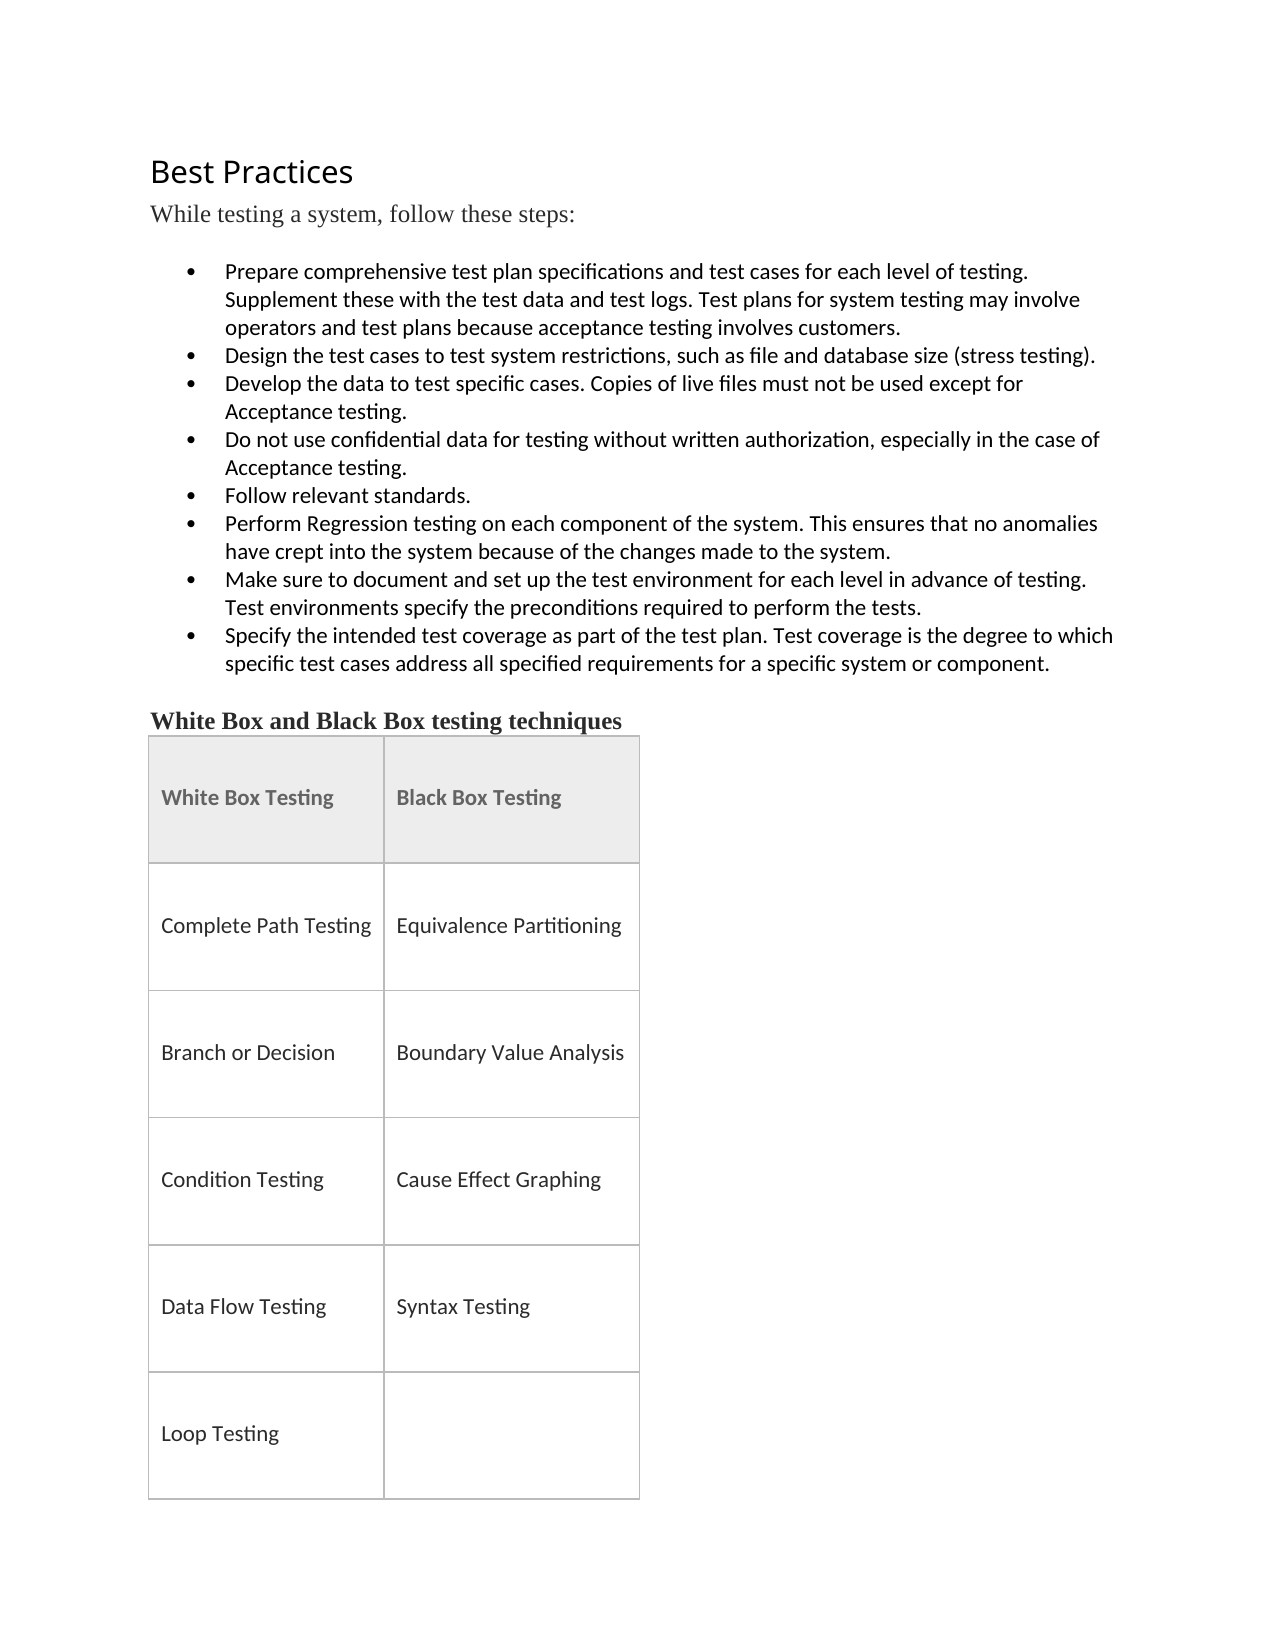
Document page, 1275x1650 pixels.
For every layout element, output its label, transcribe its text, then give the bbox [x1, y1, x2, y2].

table_cell Equivalence Partitioning [385, 864, 639, 989]
table_cell Branch or Decision [149, 991, 383, 1117]
list Perform Regression testing on each component of the system. This ensures that no anomalies have crept into the system because of the changes made to the system. [187, 509, 1125, 565]
table_cell Loop Testing [149, 1373, 383, 1498]
table_cell Boundary Value Analysis [385, 991, 639, 1117]
table_header White Box Testing [149, 737, 383, 862]
text White Box and Black Box testing techniques [150, 706, 1125, 735]
table_cell Complete Path Testing [149, 864, 383, 989]
list Specify the intended test coverage as part of the test plan. Test coverage is the degree to which specific test cases address all specified requirements for a specific system or component. [187, 621, 1125, 677]
list Follow relevant standards. [187, 481, 1125, 509]
table_header Black Box Testing [385, 737, 639, 862]
subtitle Best Practices [150, 150, 1125, 193]
table_cell Syntax Testing [385, 1246, 639, 1371]
table_cell Data Flow Testing [149, 1246, 383, 1371]
list Prepare comprehensive test plan specifications and test cases for each level of testing. Supplement these with the test data and test logs. Test plans for system testing may involve operators and test plans because acceptance testing involves customers. [187, 257, 1125, 341]
table_cell Cause Effect Graphing [385, 1118, 639, 1244]
table_cell Condition Testing [149, 1118, 383, 1244]
list Make sure to document and set up the test environment for each level in advance of testing. Test environments specify the preconditions required to perform the tests. [187, 565, 1125, 621]
text While testing a system, follow these steps: [150, 199, 1125, 228]
table_cell [385, 1373, 639, 1498]
list Design the test cases to test system restrictions, such as file and database size (stress testing). [187, 341, 1125, 369]
list Develop the data to test specific cases. Copies of live files must not be used except for Acceptance testing. [187, 369, 1125, 425]
list Do not use confidential data for testing without written authorization, especially in the case of Acceptance testing. [187, 425, 1125, 481]
